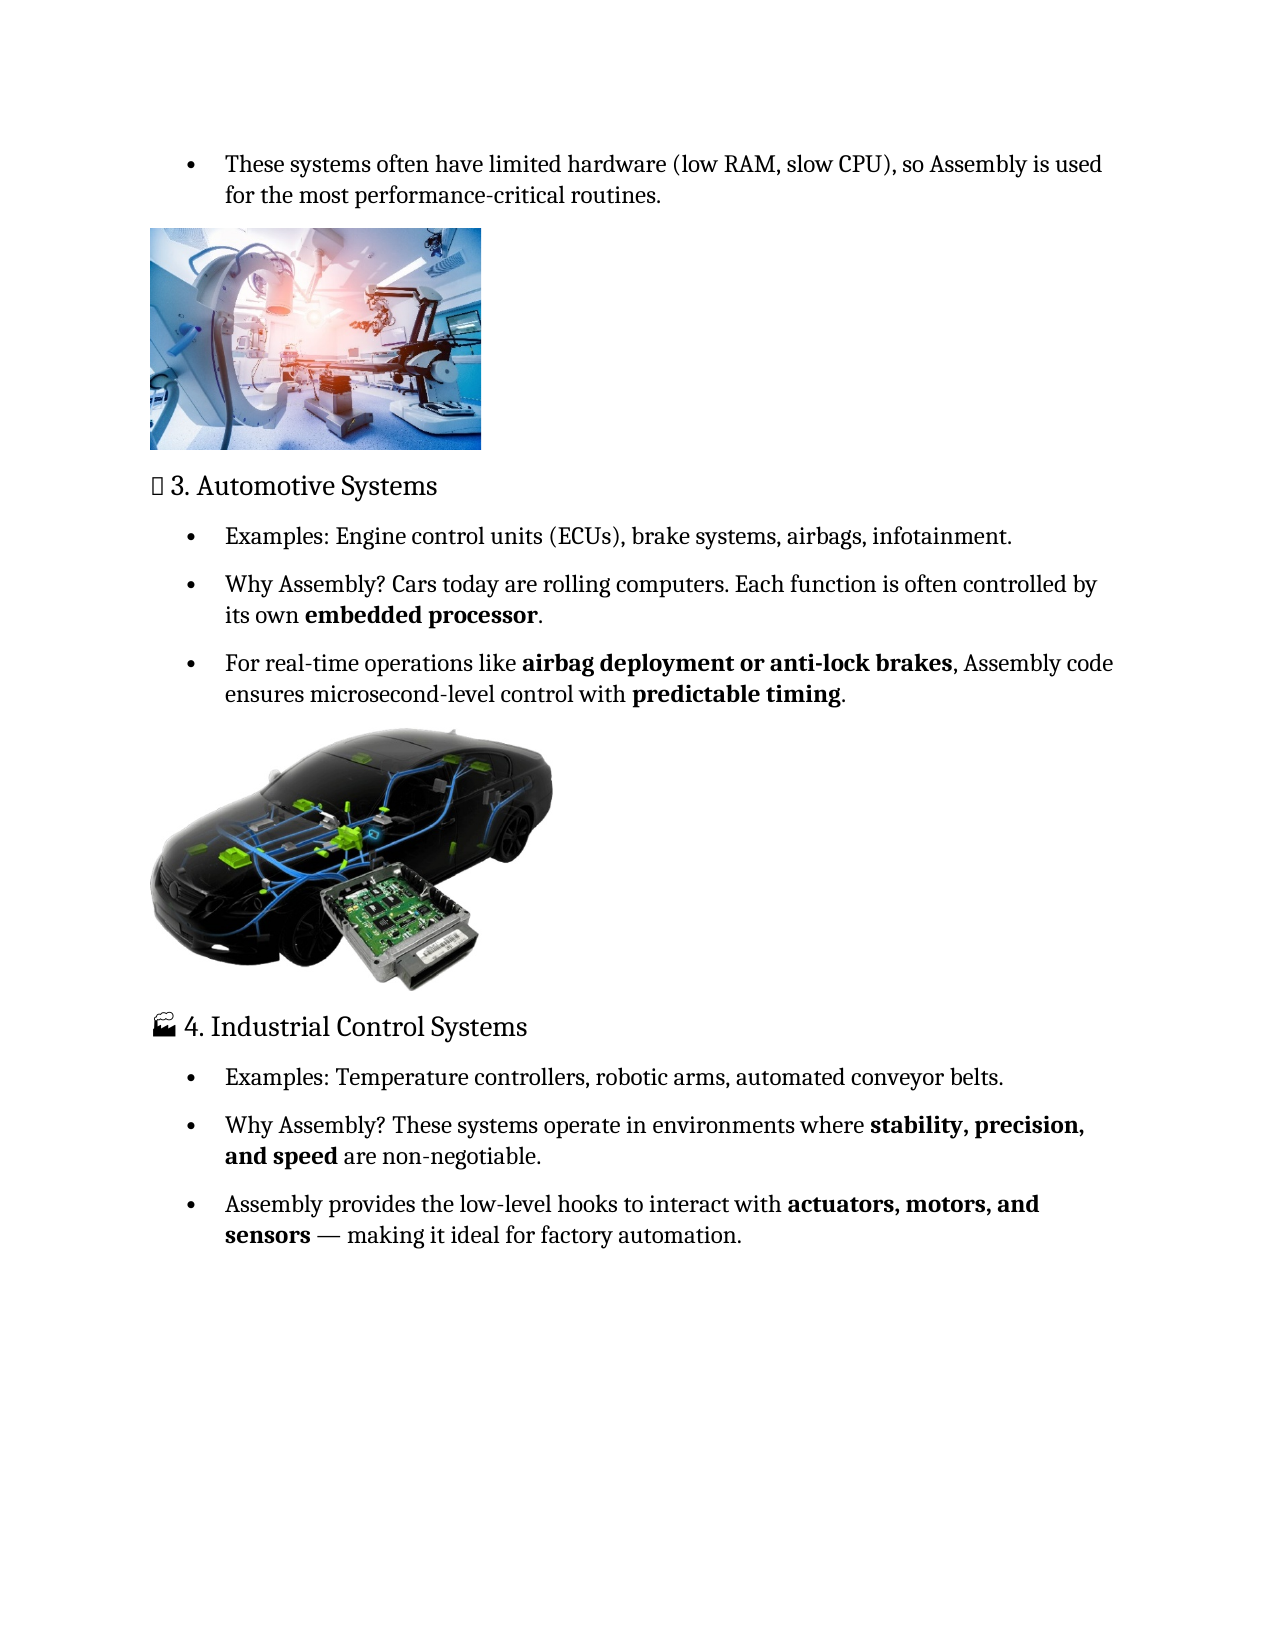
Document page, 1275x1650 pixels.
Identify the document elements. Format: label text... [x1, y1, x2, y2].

list Examples: Temperature controllers, robotic arms, automated conveyor belts. [187, 1063, 1125, 1092]
list Examples: Engine control units (ECUs), brake systems, airbags, infotainment. [187, 522, 1125, 551]
text 🏭 4. Industrial Control Systems [150, 1010, 1125, 1044]
list Assembly provides the low-level hooks to interact with actuators, motors, and sensors — making it ideal for factory automation. [187, 1190, 1125, 1249]
text 🚗 3. Automotive Systems [150, 469, 1125, 503]
list Why Assembly? Cars today are rolling computers. Each function is often controlled by its own embedded processor. [187, 570, 1125, 629]
picture [150, 228, 482, 450]
picture [150, 727, 553, 991]
list These systems often have limited hardware (low RAM, slow CPU), so Assembly is used for the most performance-critical routines. [187, 150, 1125, 210]
list Why Assembly? These systems operate in environments where stability, precision, and speed are non-negotiable. [187, 1111, 1125, 1171]
list For real-time operations like airbag deployment or anti-lock brakes, Assembly code ensures microsecond-level control with predictable timing. [187, 648, 1125, 708]
